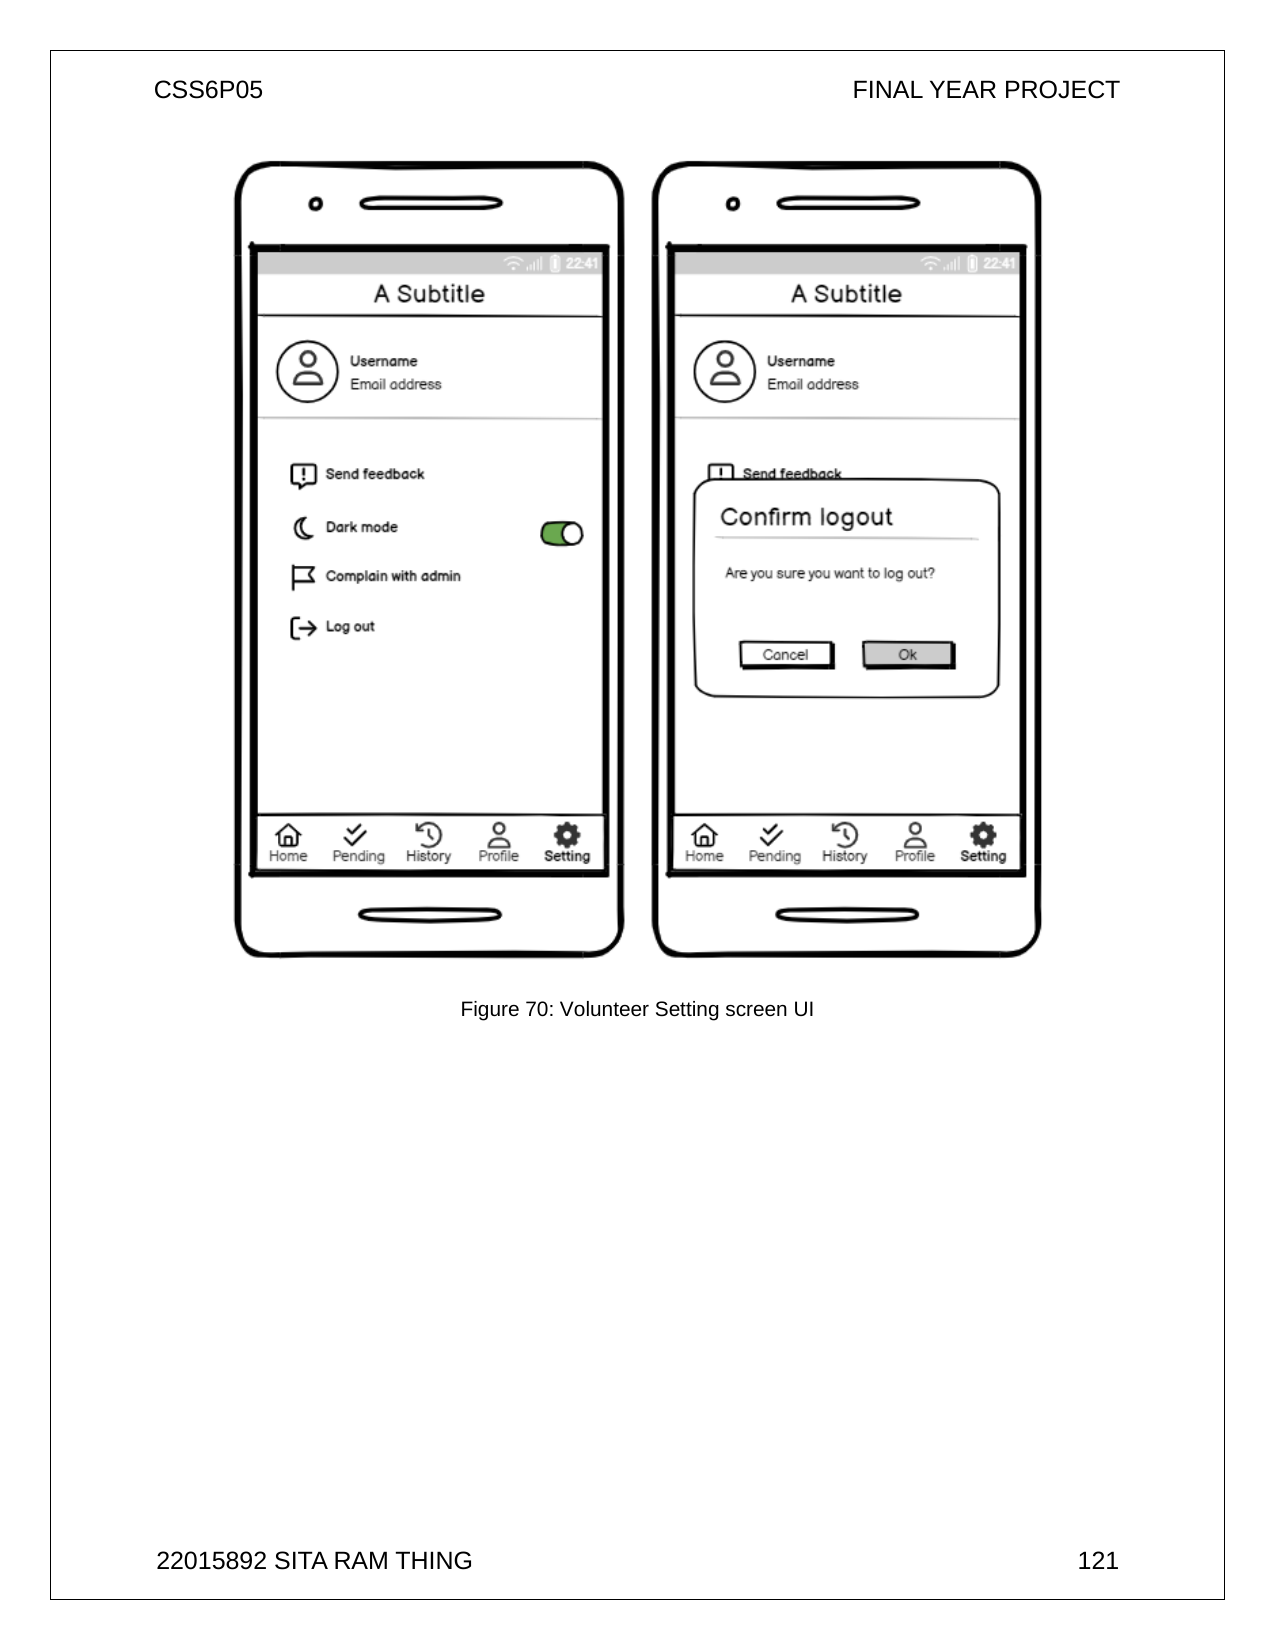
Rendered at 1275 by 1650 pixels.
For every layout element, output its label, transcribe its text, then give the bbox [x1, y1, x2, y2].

picture [220, 150, 1055, 966]
text Figure 70: Volunteer Setting screen UI [150, 997, 1125, 1021]
